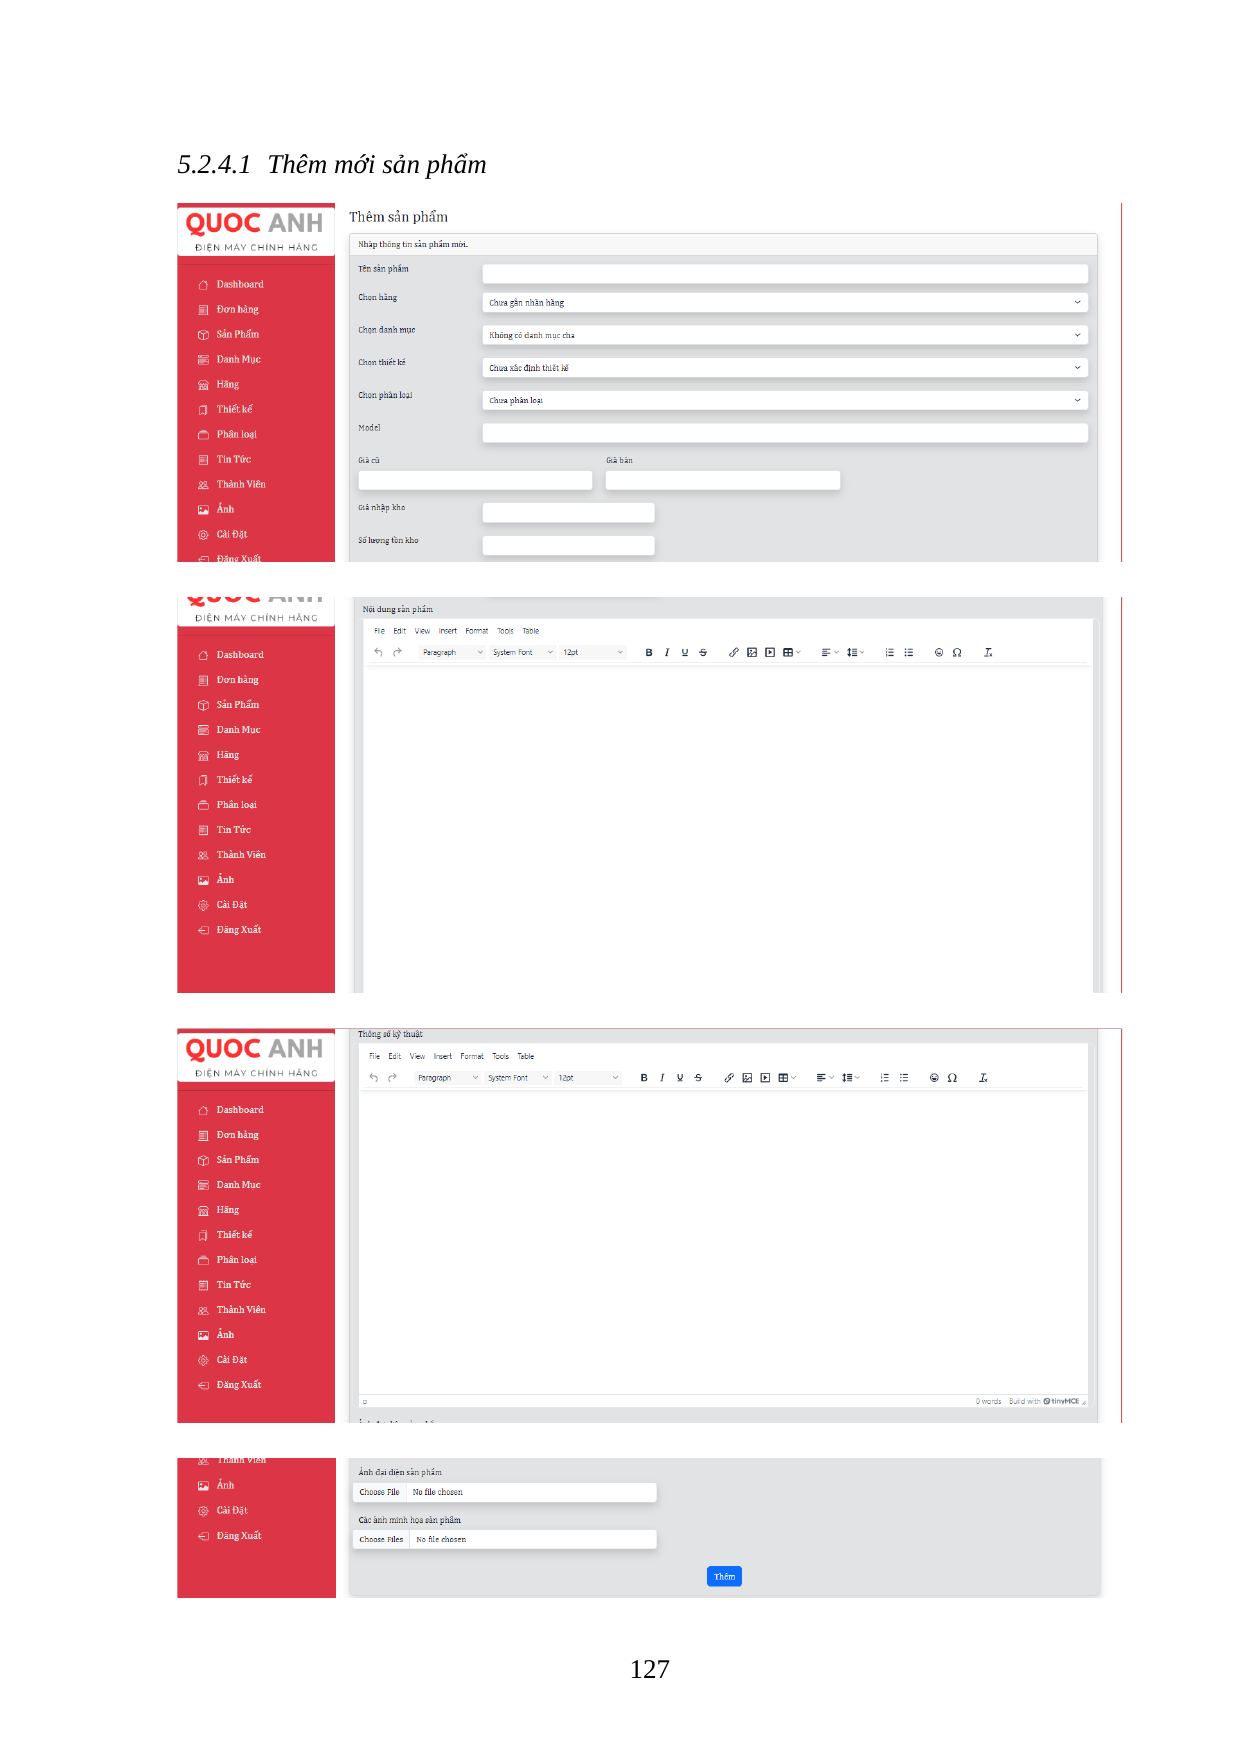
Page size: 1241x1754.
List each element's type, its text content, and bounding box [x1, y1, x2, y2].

picture [177, 1458, 1123, 1598]
picture [177, 203, 1123, 562]
picture [177, 1028, 1123, 1423]
subtitle Thêm mới sản phẩm [177, 148, 1122, 179]
picture [177, 597, 1123, 993]
